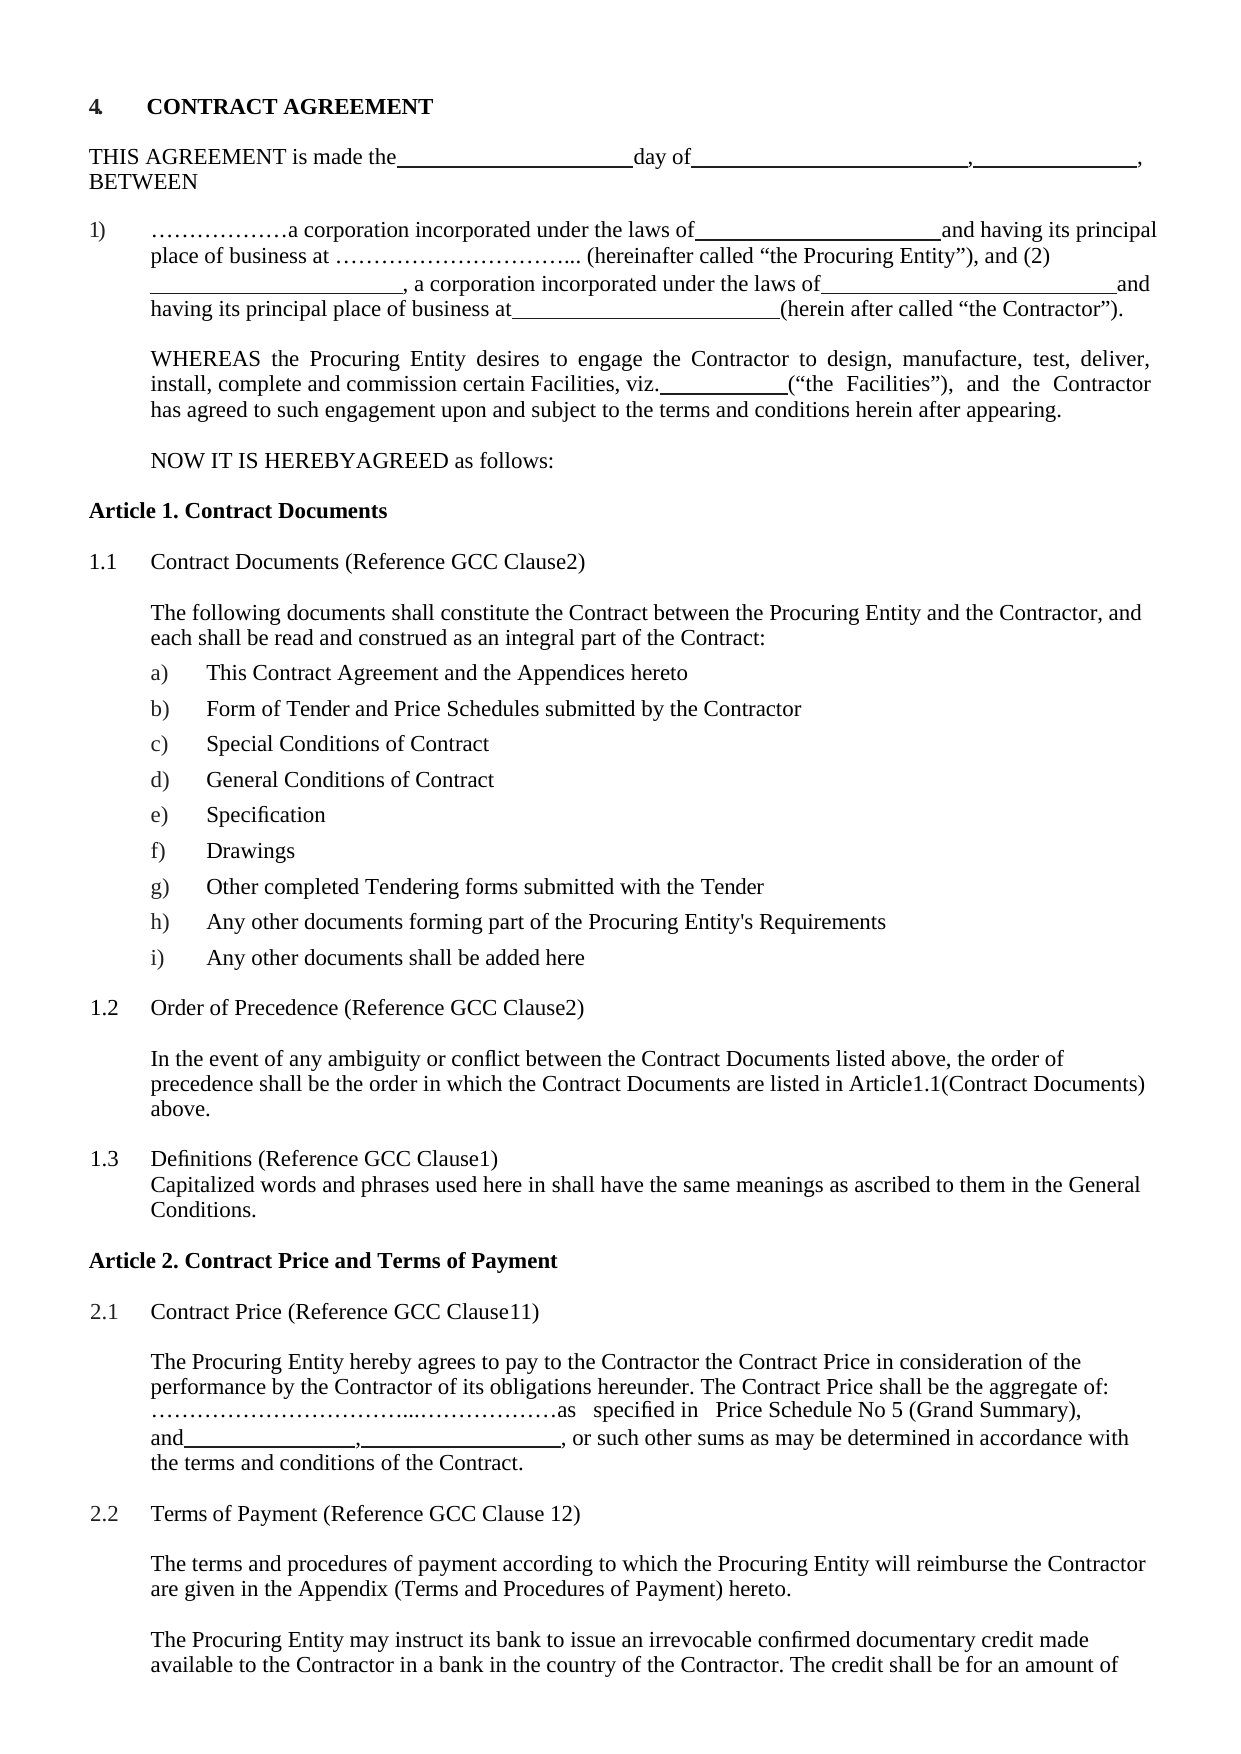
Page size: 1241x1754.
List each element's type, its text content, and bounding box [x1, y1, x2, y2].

text Capitalized words and phrases used here in shall have the same meanings as ascribed to them in the General Conditions. [150, 1172, 1153, 1222]
list This Contract Agreement and the Appendices hereto [150, 659, 1186, 686]
text and , , or such other sums as may be determined in accordance with the terms and conditions of the Contract. [150, 1425, 1152, 1475]
text The following documents shall constitute the Contract between the Procuring Entity and the Contractor, and each shall be read and construed as an integral part of the Contract: [150, 600, 1153, 650]
list ………………a corporation incorporated under the laws of and having its principal [88, 219, 1186, 242]
list Other completed Tendering forms submitted with the Tender [150, 873, 1186, 899]
subtitle Article 1. Contract Documents [88, 497, 1186, 524]
subtitle Article 2. Contract Price and Terms of Payment [88, 1247, 1186, 1273]
text place of business at …………………………... (hereinafter called “the Procuring Entity”), and (2) [150, 245, 1186, 268]
list Deﬁnitions (Reference GCC Clause1) [90, 1146, 1186, 1172]
list Form of Tender and Price Schedules submitted by the Contractor [150, 695, 1186, 721]
list Any other documents shall be added here [150, 944, 1186, 970]
text 1.1 Contract Documents (Reference GCC Clause2) [88, 548, 1186, 575]
list Special Conditions of Contract [150, 731, 1186, 757]
list General Conditions of Contract [150, 766, 1186, 792]
list Drawings [150, 837, 1186, 863]
list Speciﬁcation [150, 802, 1186, 828]
text WHEREAS the Procuring Entity desires to engage the Contractor to design, manufacture, test, deliver, install, complete and commission certain Facilities, viz. (“the Facilities”), and the Contractor has agreed to such engagement upon and subject to the terms and conditions herein after appearing. [150, 347, 1152, 422]
text THIS AGREEMENT is made the day of , , BETWEEN [88, 145, 1143, 195]
text The terms and procedures of payment according to which the Procuring Entity will reimburse the Contractor are given in the Appendix (Terms and Procedures of Payment) hereto. [150, 1551, 1152, 1602]
text NOW IT IS HEREBYAGREED as follows: [150, 447, 1186, 473]
subtitle CONTRACT AGREEMENT [88, 93, 1186, 119]
list Any other documents forming part of the Procuring Entity's Requirements [150, 908, 1186, 934]
list Order of Precedence (Reference GCC Clause2) [90, 994, 1186, 1021]
list Terms of Payment (Reference GCC Clause 12) [90, 1500, 1186, 1526]
list Contract Price (Reference GCC Clause11) [90, 1298, 1186, 1324]
text , a corporation incorporated under the laws of and having its principal place of business at (herein after called “the Contractor”). [150, 271, 1152, 321]
text In the event of any ambiguity or conﬂict between the Contract Documents listed above, the order of precedence shall be the order in which the Contract Documents are listed in Article1.1(Contract Documents) above. [150, 1046, 1152, 1121]
text The Procuring Entity may instruct its bank to issue an irrevocable conﬁrmed documentary credit made available to the Contractor in a bank in the country of the Contractor. The credit shall be for an amount of [150, 1627, 1153, 1677]
text ……………………………...………………as speciﬁed in Price Schedule No 5 (Grand Summary), [150, 1399, 1186, 1422]
text The Procuring Entity hereby agrees to pay to the Contractor the Contract Price in consideration of the performance by the Contractor of its obligations hereunder. The Contract Price shall be the aggregate of: [150, 1349, 1186, 1399]
